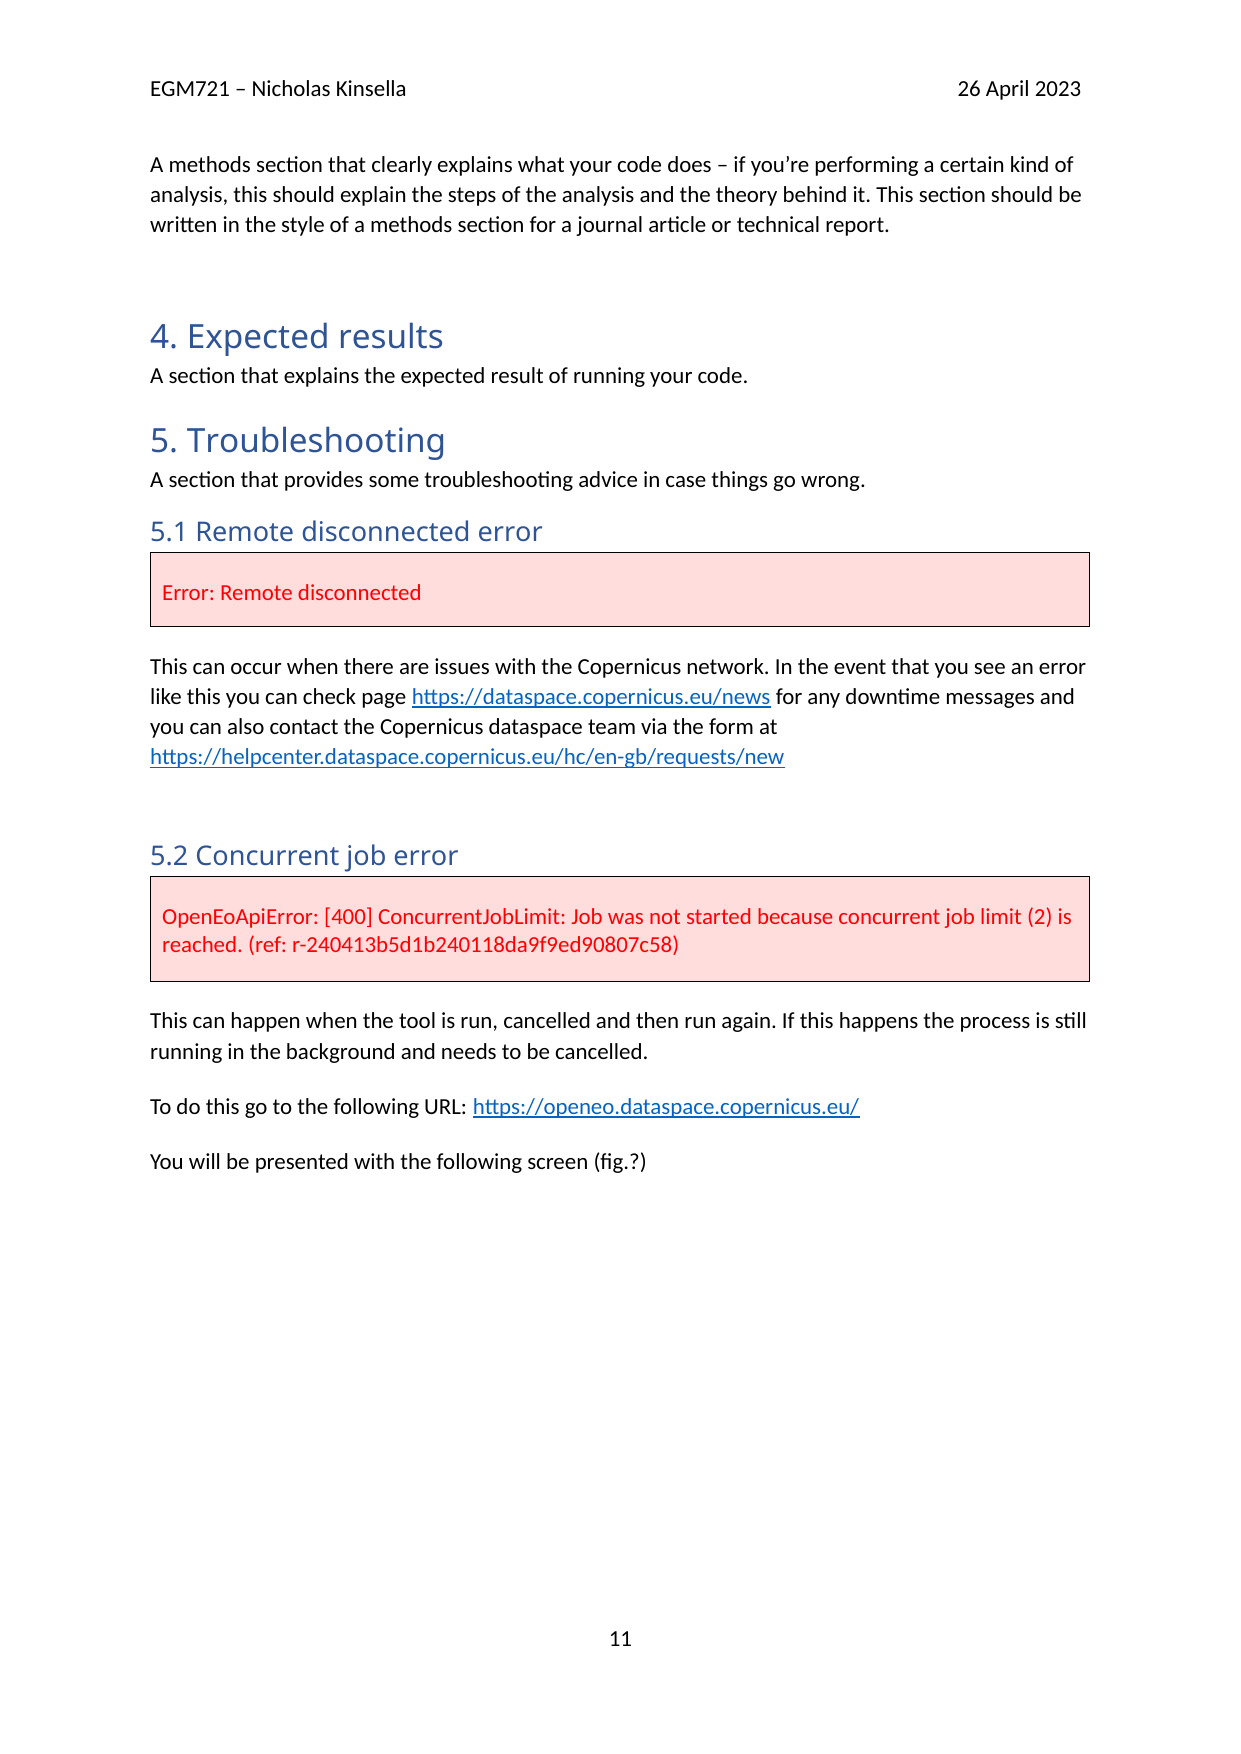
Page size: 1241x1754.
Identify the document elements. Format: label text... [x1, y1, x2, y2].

text You will be presented with the following screen (fig.?) [150, 1147, 1090, 1175]
text A section that provides some troubleshooting advice in case things go wrong. [150, 466, 1090, 494]
text A section that explains the expected result of running your code. [150, 361, 1090, 389]
subtitle 5.2 Concurrent job error [150, 836, 1090, 873]
text This can happen when the tool is run, cancelled and then run again. If this happens the process is still running in the background and needs to be cancelled. [150, 1007, 1090, 1065]
text A methods section that clearly explains what your code does – if you’re performing a certain kind of analysis, this should explain the steps of the analysis and the theory behind it. This section should be written in the style of a methods section for a journal article or technical report. [150, 150, 1090, 238]
subtitle 5. Troubleshooting [150, 417, 1090, 462]
table_header Error: Remote disconnected [151, 553, 1089, 626]
text To do this go to the following URL: https://openeo.dataspace.copernicus.eu/ [150, 1092, 1090, 1120]
table_header OpenEoApiError: [400] ConcurrentJobLimit: Job was not started because concurrent job limit (2) is reached. (ref: r-240413b5d1b240118da9f9ed90807c58) [151, 877, 1089, 981]
subtitle 5.1 Remote disconnected error [150, 512, 1090, 549]
subtitle 4. Expected results [150, 312, 1090, 358]
text This can occur when there are issues with the Copernicus network. In the event that you see an error like this you can check page https://dataspace.copernicus.eu/news for any downtime messages and you can also contact the Copernicus dataspace team via the form at https://helpcenter.dataspace.copernicus.eu/hc/en-gb/requests/new [150, 652, 1090, 771]
